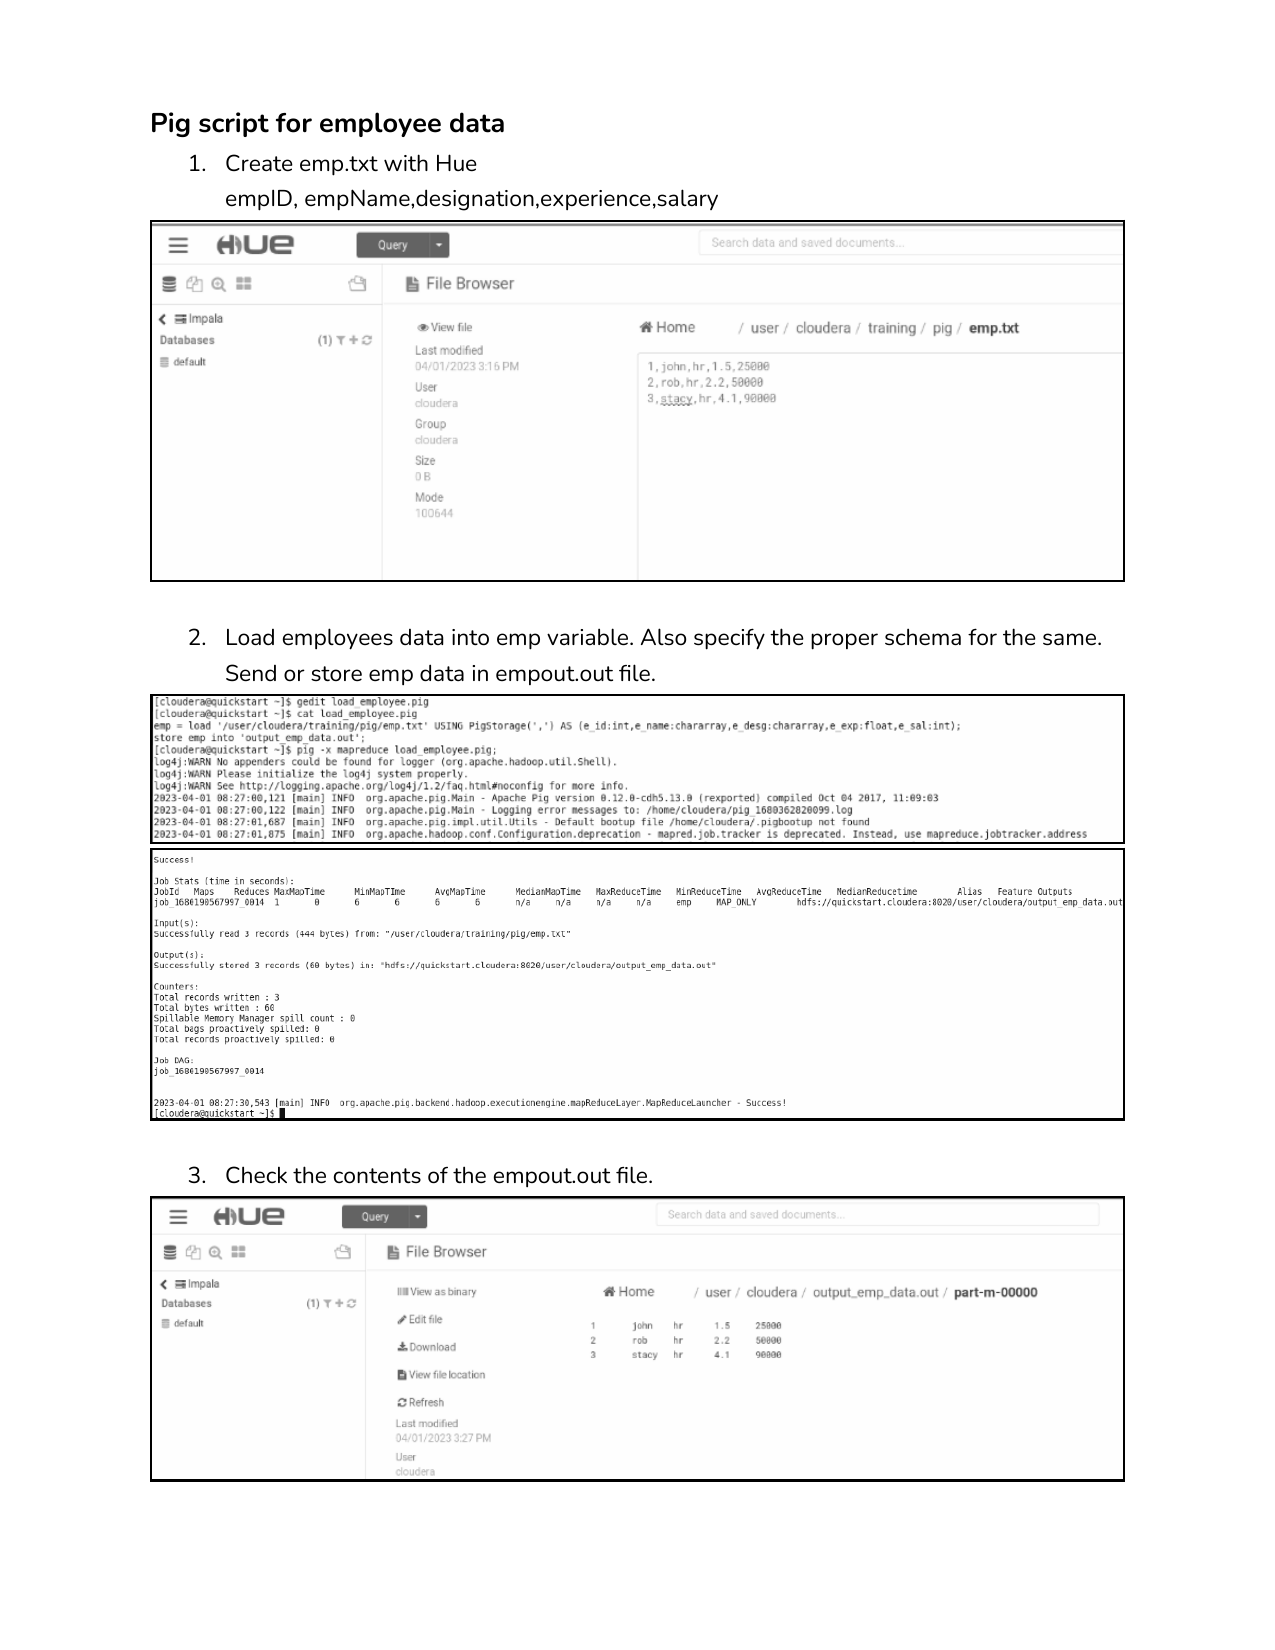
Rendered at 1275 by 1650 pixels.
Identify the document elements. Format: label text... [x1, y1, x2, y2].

picture [152, 850, 1123, 1118]
text empID, empName,designation,experience,salary [150, 184, 1125, 215]
text Send or store emp data in empout.out file. [150, 658, 1125, 689]
picture [152, 696, 1123, 842]
picture [152, 1198, 1123, 1479]
list Create emp.txt with Hue [187, 148, 1125, 179]
text Pig script for employee data [150, 105, 1125, 142]
list Load employees data into emp variable. Also specify the proper schema for the same. [187, 622, 1125, 653]
picture [152, 222, 1123, 580]
list Check the contents of the empout.out file. [187, 1160, 1125, 1192]
